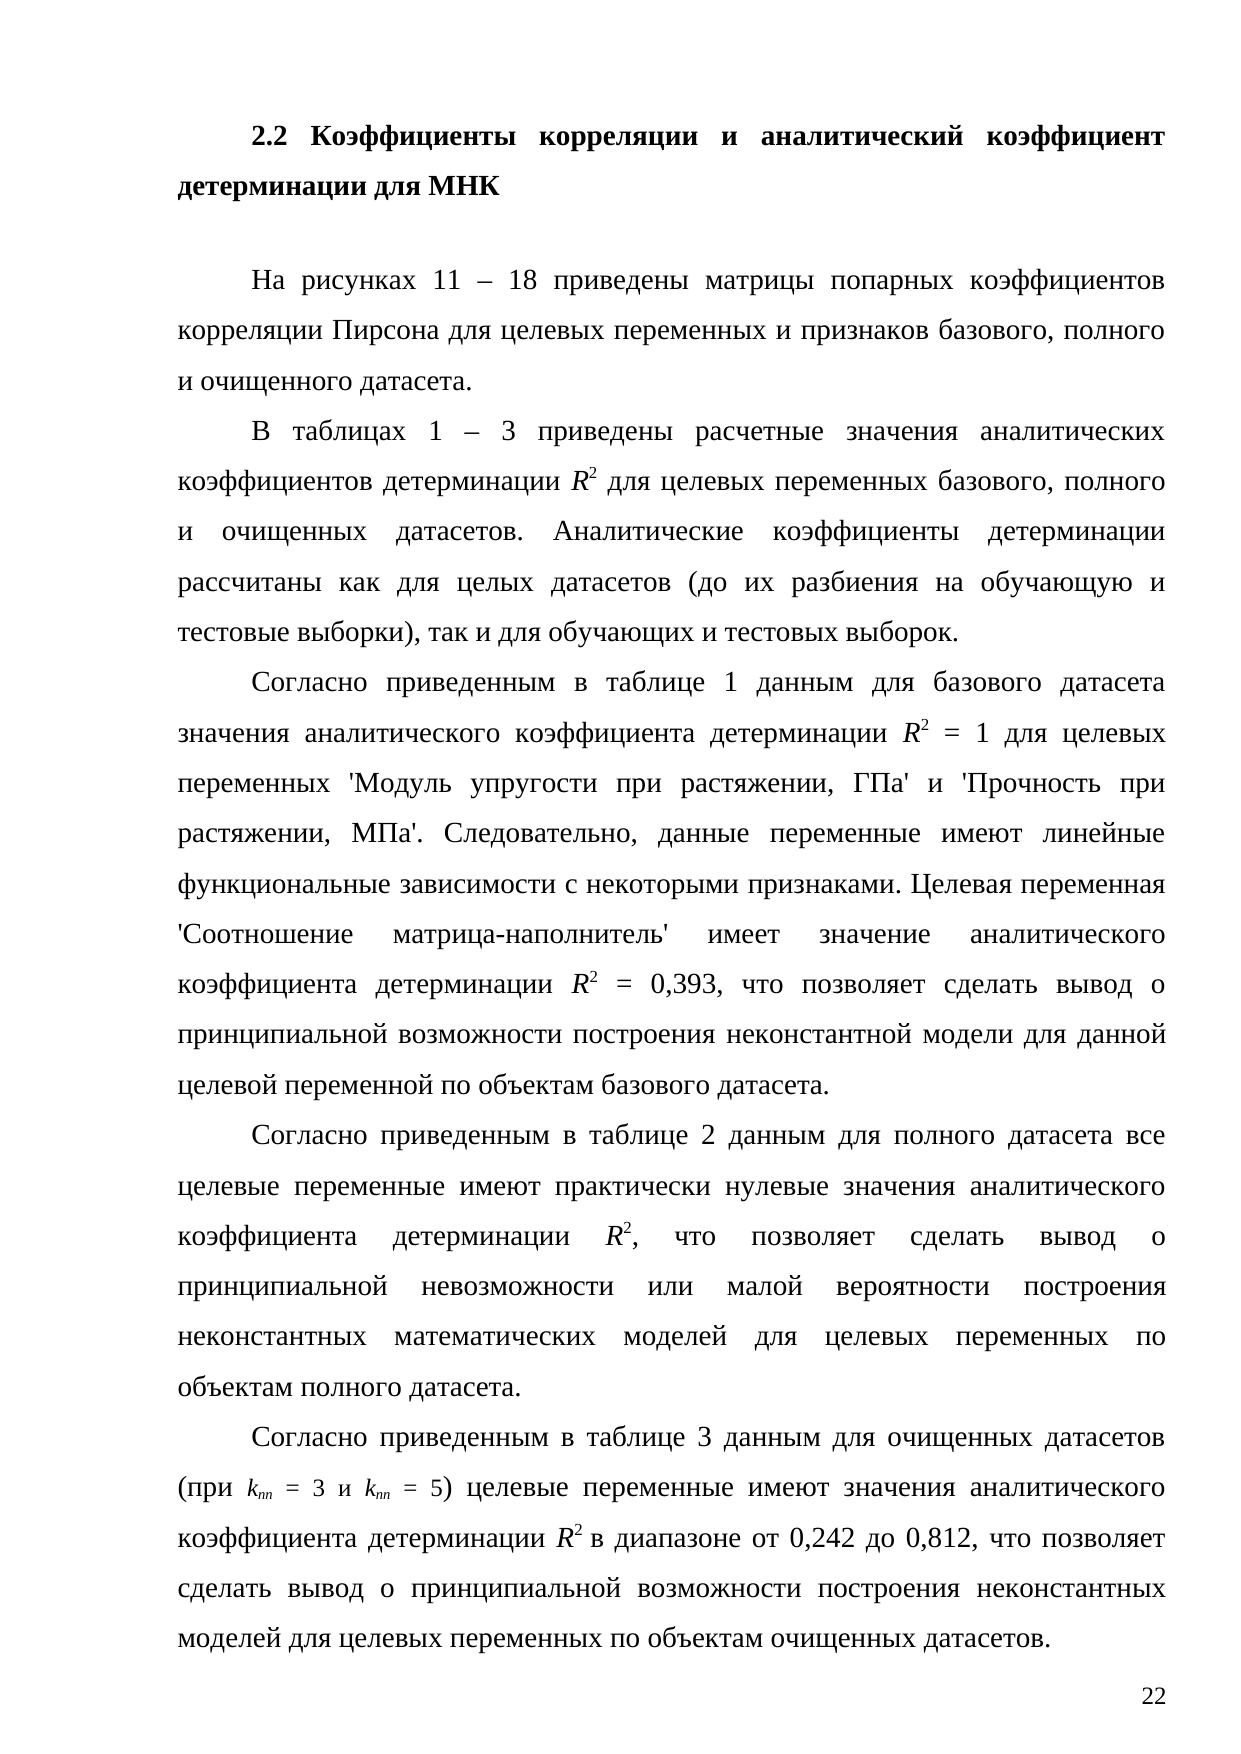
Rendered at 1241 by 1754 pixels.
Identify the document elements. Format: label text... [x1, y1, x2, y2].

text На рисунках 11 – 18 приведены матрицы попарных коэффициентов корреляции Пирсона для целевых переменных и признаков базового, полного и очищенного датасета. [177, 262, 1166, 396]
text 2.2 Коэффициенты корреляции и аналитический коэффициент детерминации для МНК [177, 118, 1166, 202]
text В таблицах 1 – 3 приведены расчетные значения аналитических коэффициентов детерминации R2 для целевых переменных базового, полного и очищенных датасетов. Аналитические коэффициенты детерминации рассчитаны как для целых датасетов (до их разбиения на обучающую и тестовые выборки), так и для обучающих и тестовых выборок. [177, 413, 1166, 648]
text Согласно приведенным в таблице 3 данным для очищенных датасетов (при knn = 3 и knn = 5) целевые переменные имеют значения аналитического коэффициента детерминации R2 в диапазоне от 0,242 до 0,812, что позволяет сделать вывод о принципиальной возможности построения неконстантных моделей для целевых переменных по объектам очищенных датасетов. [177, 1419, 1166, 1654]
text Согласно приведенным в таблице 2 данным для полного датасета все целевые переменные имеют практически нулевые значения аналитического коэффициента детерминации R2, что позволяет сделать вывод о принципиальной невозможности или малой вероятности построения неконстантных математических моделей для целевых переменных по объектам полного датасета. [177, 1117, 1166, 1402]
text Согласно приведенным в таблице 1 данным для базового датасета значения аналитического коэффициента детерминации R2 = 1 для целевых переменных 'Модуль упругости при растяжении, ГПа' и 'Прочность при растяжении, МПа'. Следовательно, данные переменные имеют линейные функциональные зависимости с некоторыми признаками. Целевая переменная 'Соотношение матрица-наполнитель' имеет значение аналитического коэффициента детерминации R2 = 0,393, что позволяет сделать вывод о принципиальной возможности построения неконстантной модели для данной целевой переменной по объектам базового датасета. [177, 664, 1166, 1101]
